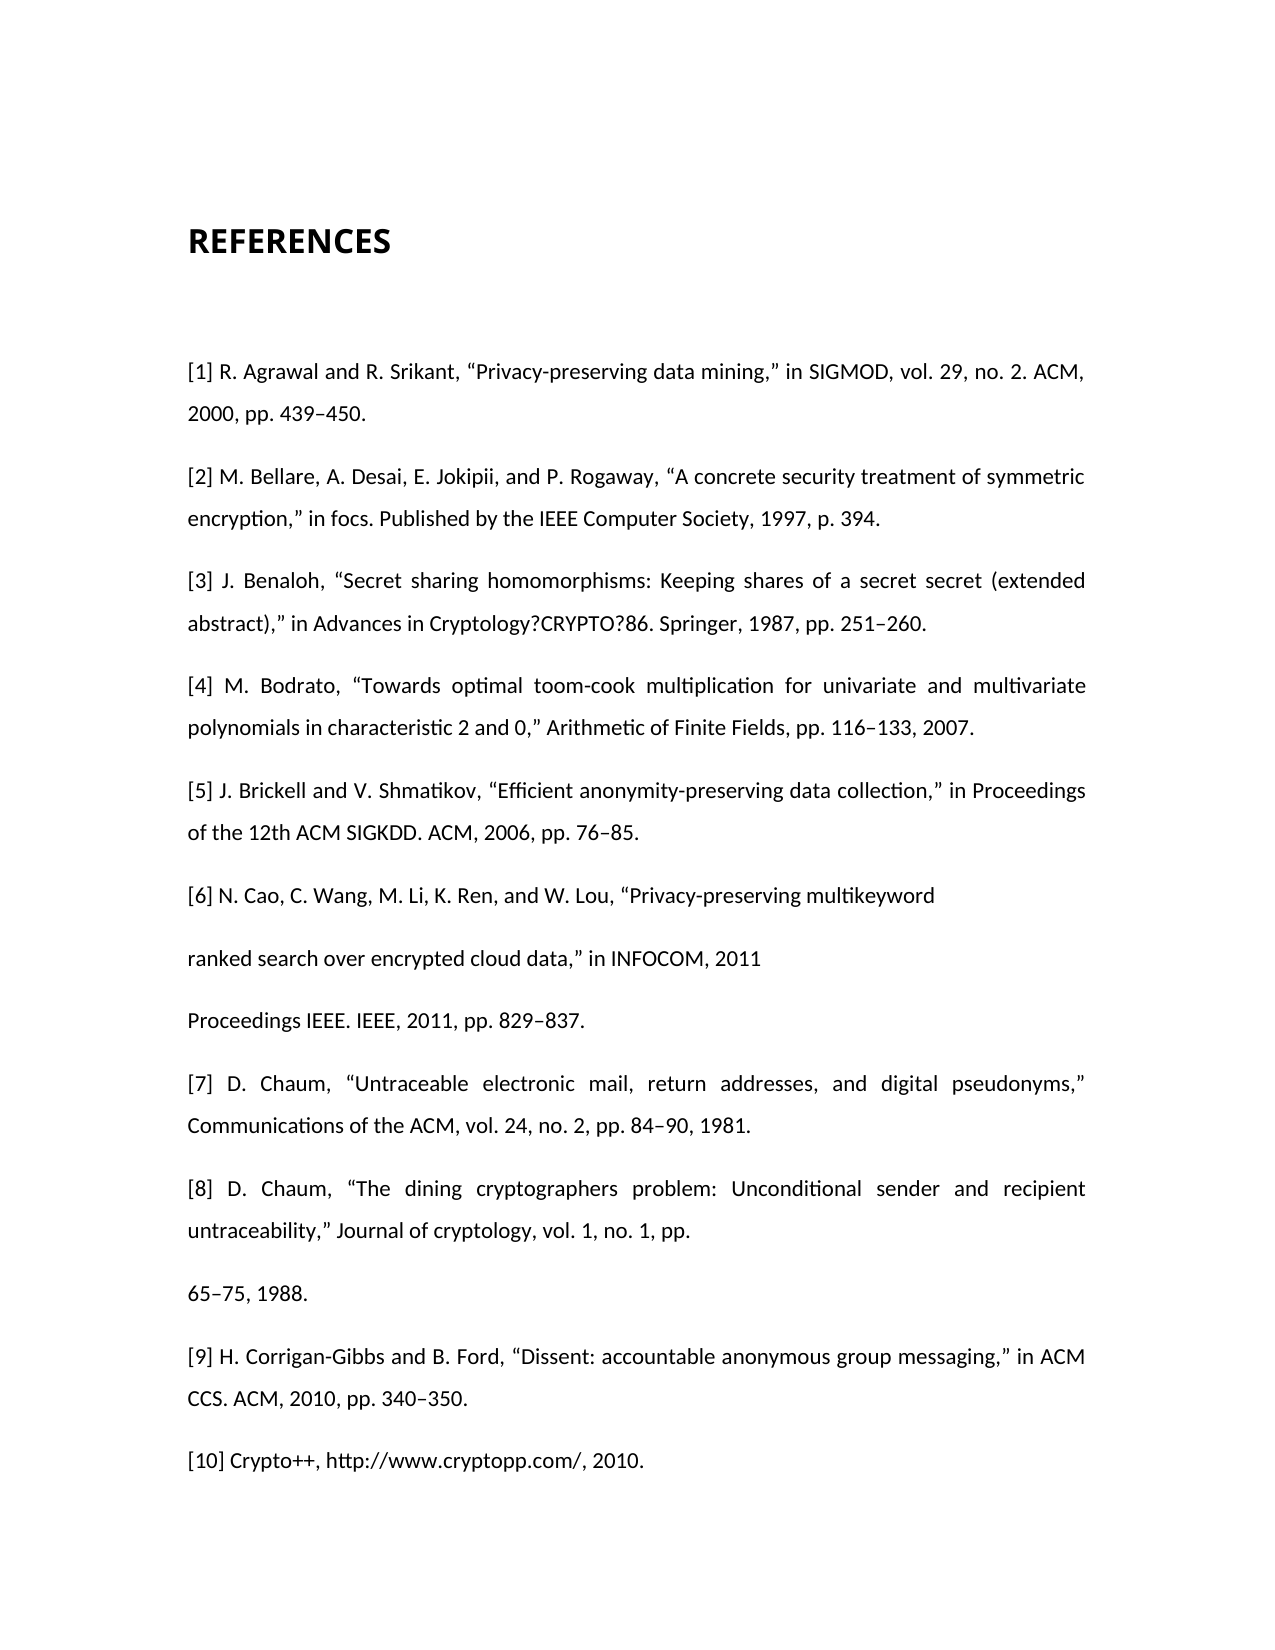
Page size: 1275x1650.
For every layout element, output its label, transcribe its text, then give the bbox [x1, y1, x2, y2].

text [1] R. Agrawal and R. Srikant, “Privacy-preserving data mining,” in SIGMOD, vol. 29, no. 2. ACM, 2000, pp. 439–450. [187, 357, 1087, 427]
text [9] H. Corrigan-Gibbs and B. Ford, “Dissent: accountable anonymous group messaging,” in ACM CCS. ACM, 2010, pp. 340–350. [187, 1342, 1087, 1412]
text [5] J. Brickell and V. Shmatikov, “Efficient anonymity-preserving data collection,” in Proceedings of the 12th ACM SIGKDD. ACM, 2006, pp. 76–85. [187, 776, 1087, 846]
text [3] J. Benaloh, “Secret sharing homomorphisms: Keeping shares of a secret secret (extended abstract),” in Advances in Cryptology?CRYPTO?86. Springer, 1987, pp. 251–260. [187, 567, 1087, 637]
text Proceedings IEEE. IEEE, 2011, pp. 829–837. [187, 1007, 1087, 1035]
text [6] N. Cao, C. Wang, M. Li, K. Ren, and W. Lou, “Privacy-preserving multikeyword [187, 881, 1087, 909]
text 65–75, 1988. [187, 1279, 1087, 1307]
text ranked search over encrypted cloud data,” in INFOCOM, 2011 [187, 944, 1087, 972]
text [7] D. Chaum, “Untraceable electronic mail, return addresses, and digital pseudonyms,” Communications of the ACM, vol. 24, no. 2, pp. 84–90, 1981. [187, 1069, 1087, 1139]
text [8] D. Chaum, “The dining cryptographers problem: Unconditional sender and recipient untraceability,” Journal of cryptology, vol. 1, no. 1, pp. [187, 1174, 1087, 1244]
text [10] Crypto++, http://www.cryptopp.com/, 2010. [187, 1447, 1087, 1475]
text [4] M. Bodrato, “Towards optimal toom-cook multiplication for univariate and multivariate polynomials in characteristic 2 and 0,” Arithmetic of Finite Fields, pp. 116–133, 2007. [187, 671, 1087, 741]
text REFERENCES [187, 218, 1087, 263]
text [2] M. Bellare, A. Desai, E. Jokipii, and P. Rogaway, “A concrete security treatment of symmetric encryption,” in focs. Published by the IEEE Computer Society, 1997, p. 394. [187, 462, 1087, 532]
